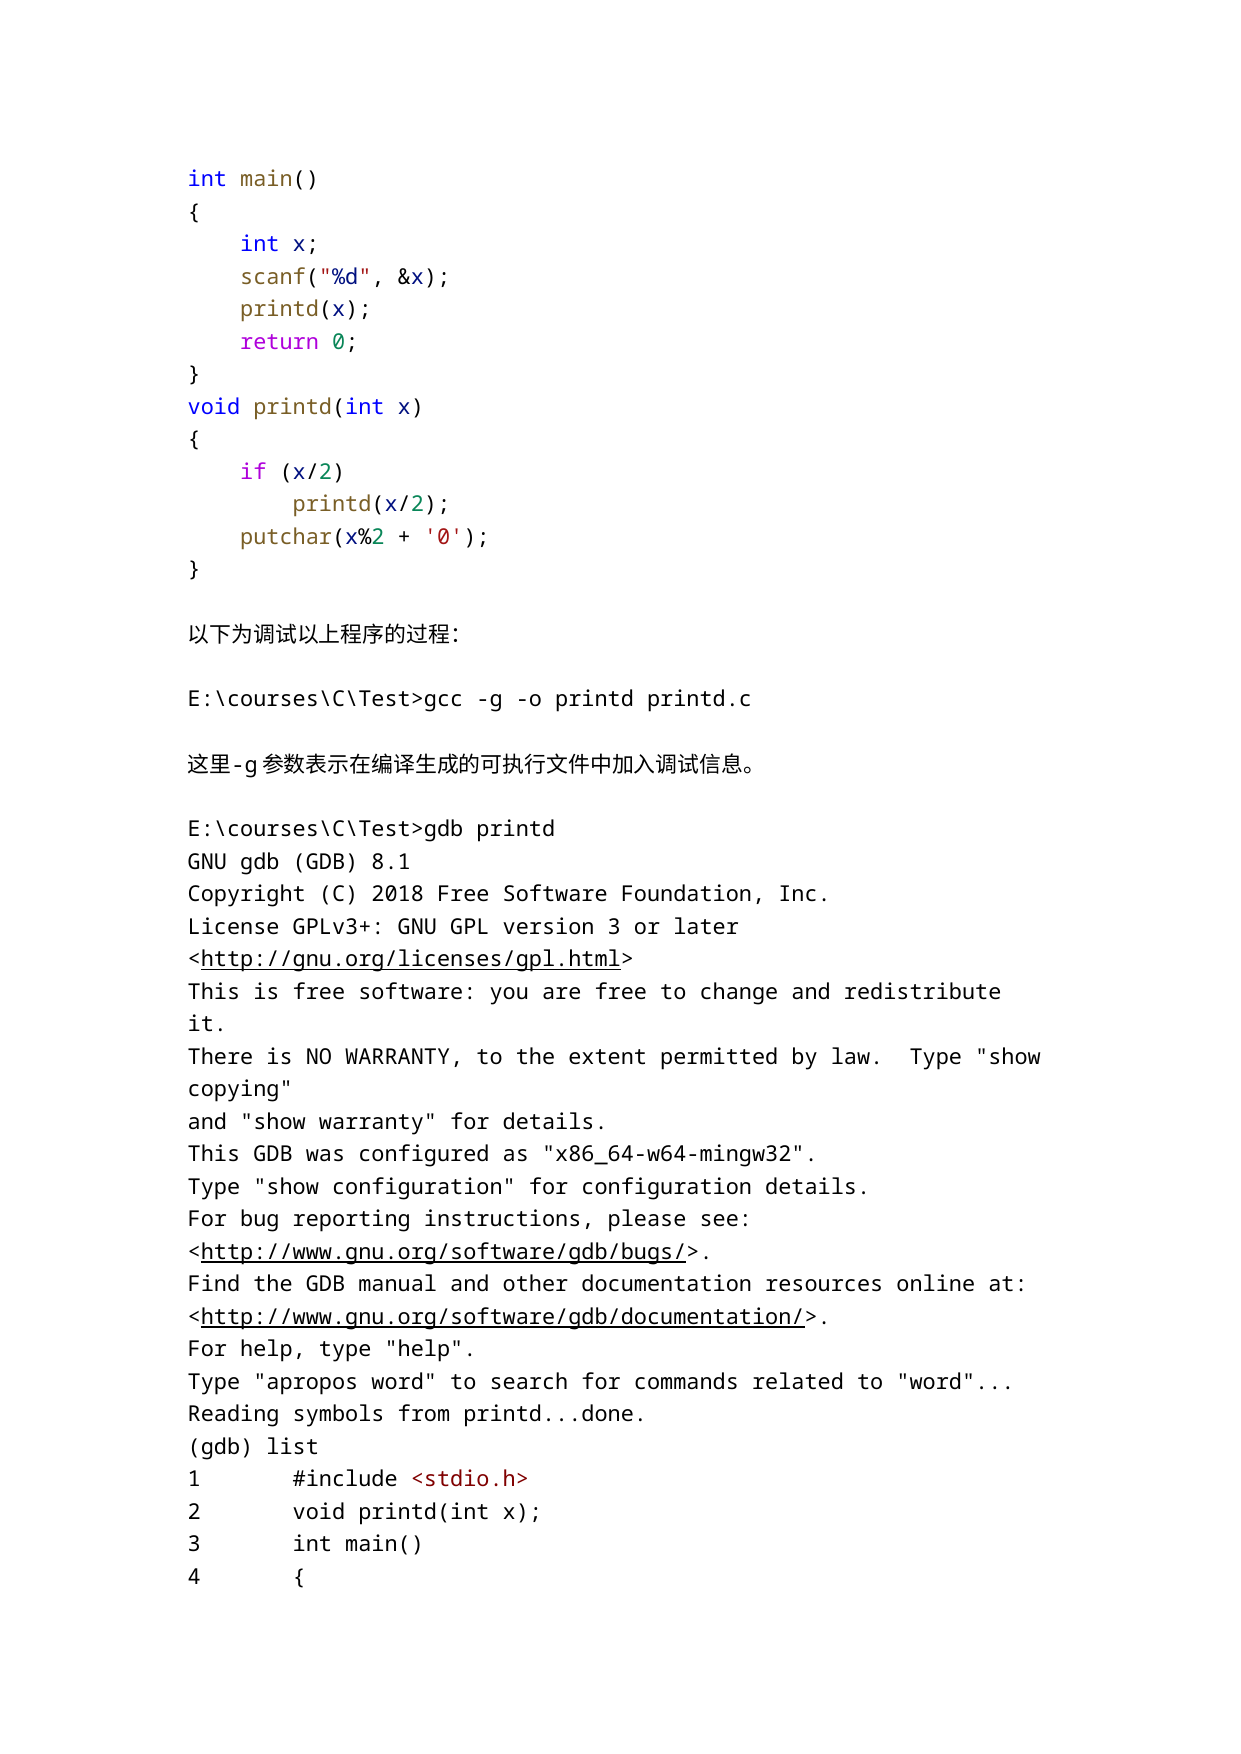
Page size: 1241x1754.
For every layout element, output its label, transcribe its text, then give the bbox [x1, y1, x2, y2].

text Copyright (C) 2018 Free Software Foundation, Inc. [187, 877, 1053, 909]
text } [187, 552, 1053, 584]
text return 0; [187, 324, 1053, 357]
text 2 void printd(int x); [187, 1494, 1053, 1527]
text Type "apropos word" to search for commands related to "word"... [187, 1364, 1053, 1397]
text This GDB was configured as "x86_64-w64-mingw32". [187, 1137, 1053, 1169]
text GNU gdb (GDB) 8.1 [187, 844, 1053, 877]
text scanf("%d", &x); [187, 259, 1053, 292]
text <http://www.gnu.org/software/gdb/documentation/>. [187, 1299, 1053, 1332]
text and "show warranty" for details. [187, 1104, 1053, 1137]
text } [187, 357, 1053, 389]
text putchar(x%2 + '0'); [187, 519, 1053, 552]
text 这里-g参数表示在编译生成的可执行文件中加入调试信息。 [187, 747, 1053, 779]
text Find the GDB manual and other documentation resources online at: [187, 1267, 1053, 1299]
text E:\courses\C\Test>gcc -g -o printd printd.c [187, 682, 1053, 714]
text { [187, 422, 1053, 454]
text (gdb) list [187, 1429, 1053, 1462]
text License GPLv3+: GNU GPL version 3 or later <http://gnu.org/licenses/gpl.html> [187, 909, 1053, 974]
text printd(x); [187, 292, 1053, 324]
text if (x/2) [187, 454, 1053, 487]
text <http://www.gnu.org/software/gdb/bugs/>. [187, 1234, 1053, 1267]
text printd(x/2); [187, 487, 1053, 519]
text 4 { [187, 1559, 1053, 1592]
text E:\courses\C\Test>gdb printd [187, 812, 1053, 844]
text Reading symbols from printd...done. [187, 1397, 1053, 1429]
text int x; [187, 227, 1053, 259]
text There is NO WARRANTY, to the extent permitted by law. Type "show copying" [187, 1039, 1053, 1104]
text 以下为调试以上程序的过程： [187, 617, 1053, 649]
text For help, type "help". [187, 1332, 1053, 1364]
text 3 int main() [187, 1527, 1053, 1559]
text void printd(int x) [187, 389, 1053, 422]
text For bug reporting instructions, please see: [187, 1202, 1053, 1234]
text { [187, 194, 1053, 227]
text This is free software: you are free to change and redistribute it. [187, 974, 1053, 1039]
text 1 #include <stdio.h> [187, 1462, 1053, 1494]
text int main() [187, 162, 1053, 194]
text Type "show configuration" for configuration details. [187, 1169, 1053, 1202]
